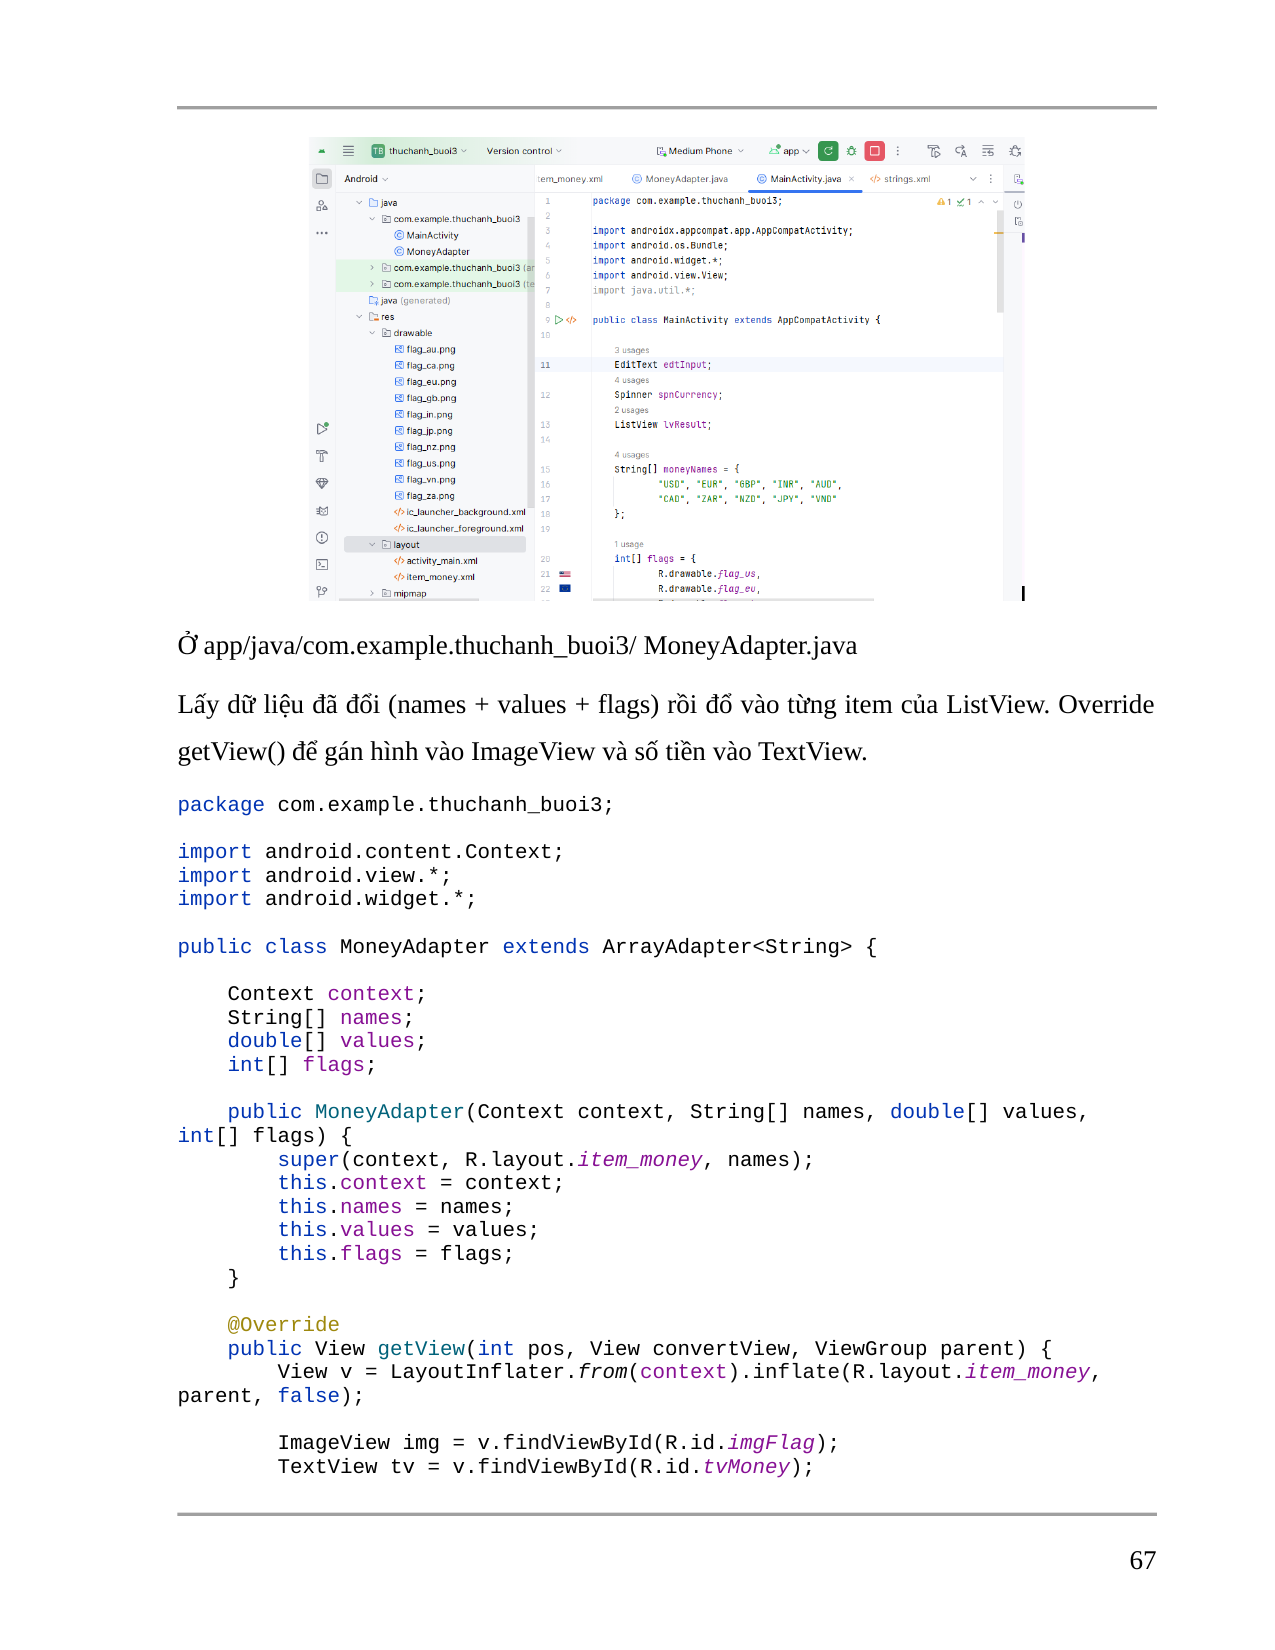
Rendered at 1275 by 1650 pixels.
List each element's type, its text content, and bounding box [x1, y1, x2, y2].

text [177, 794, 1157, 1503]
text Lấy dữ liệu đã đổi (names + values + flags) rồi đổ vào từng item của ListView. Override getView() để gán hình vào ImageView và số tiền vào TextView. [177, 688, 1156, 766]
text Ở app/java/com.example.thuchanh_buoi3/ MoneyAdapter.java [177, 629, 1156, 660]
picture [308, 137, 1025, 601]
